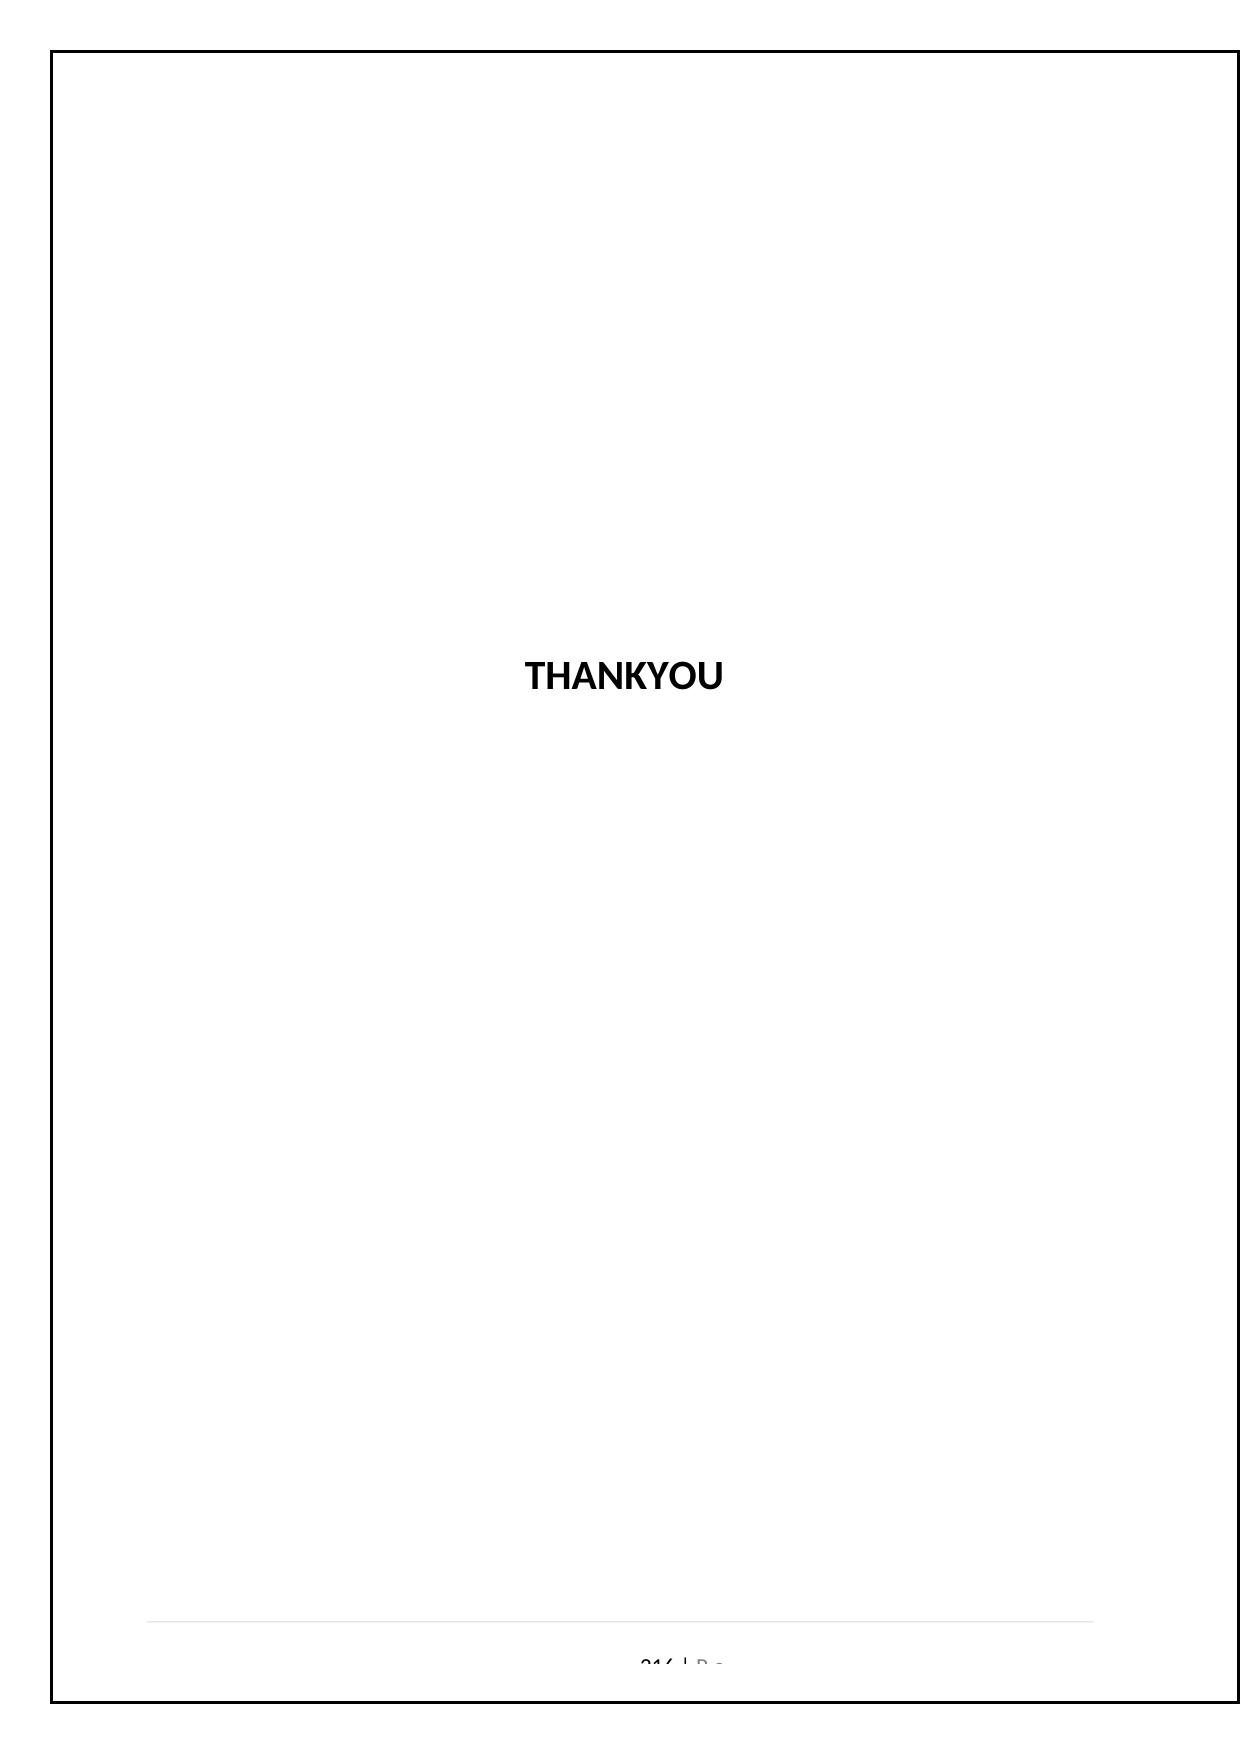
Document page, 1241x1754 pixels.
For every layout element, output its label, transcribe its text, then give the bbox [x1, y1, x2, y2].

subtitle THANKYOU [155, 649, 1093, 700]
